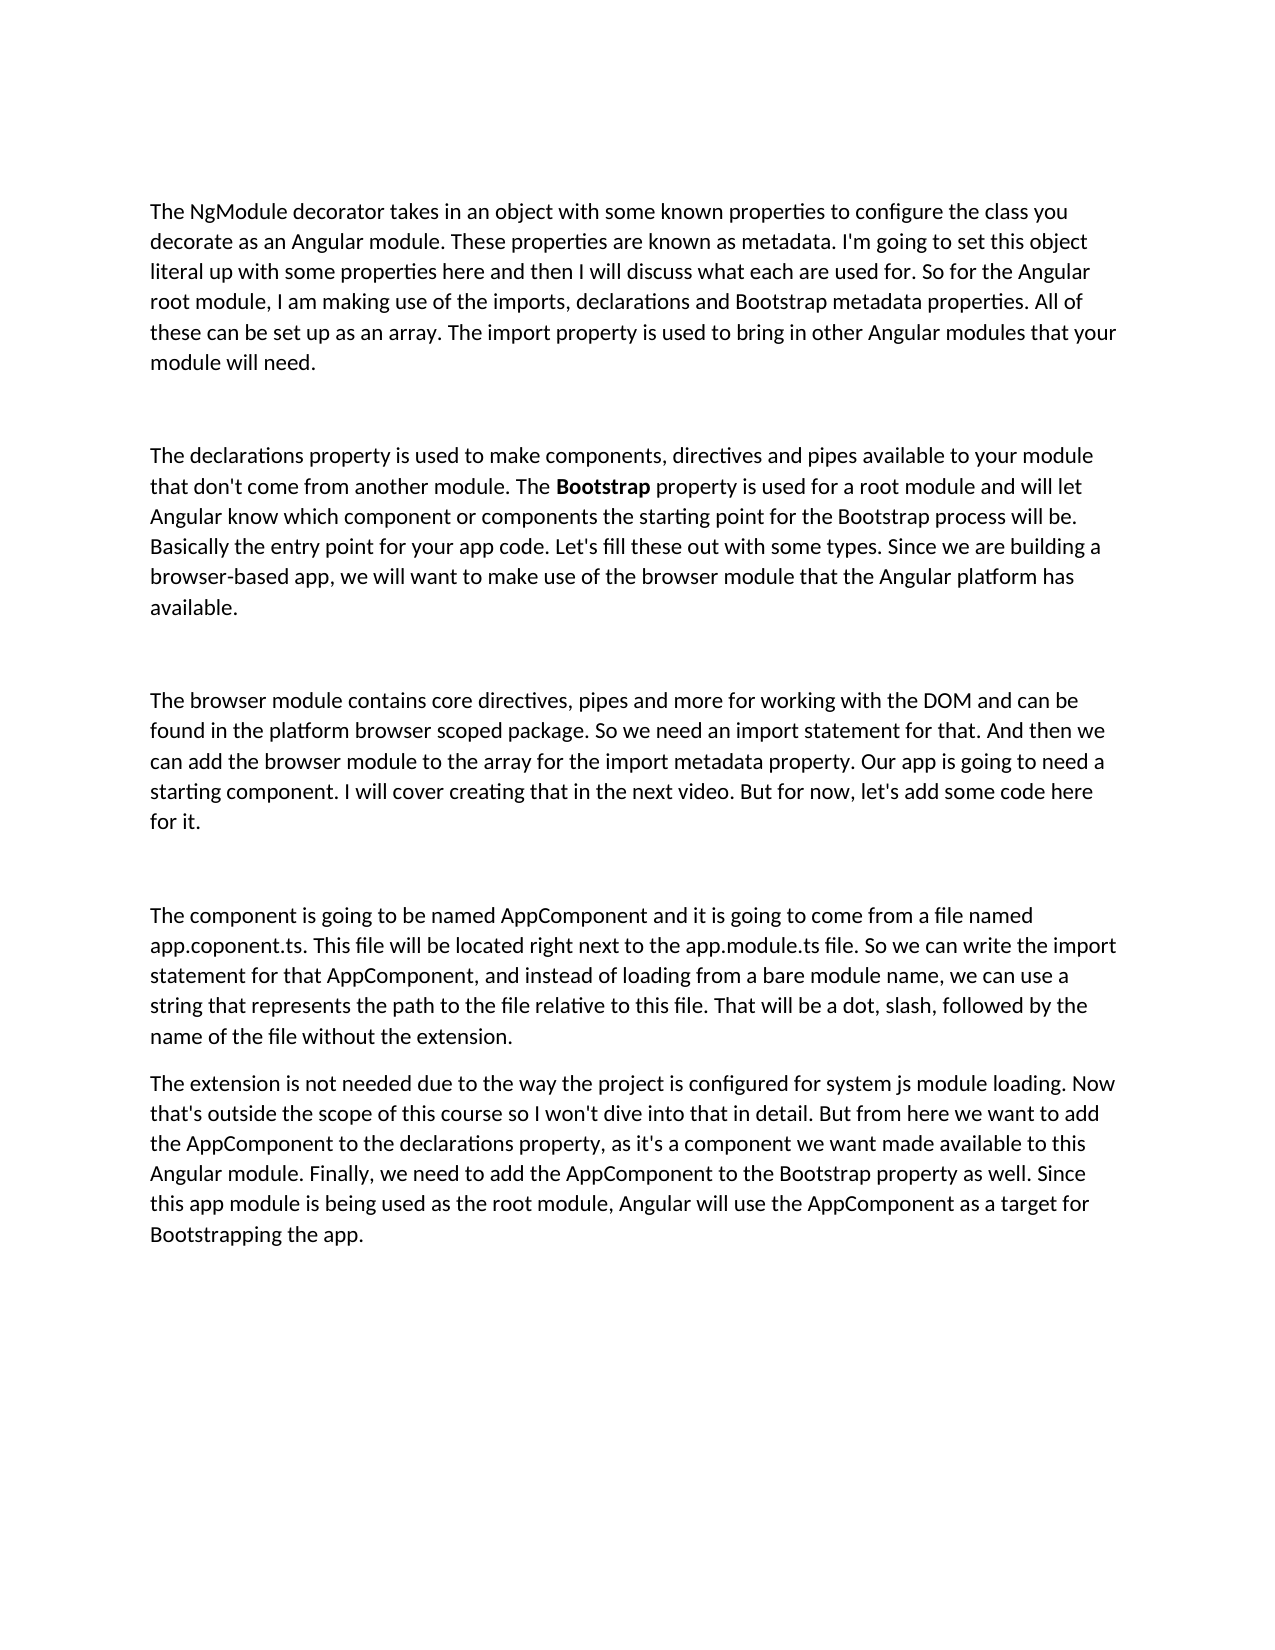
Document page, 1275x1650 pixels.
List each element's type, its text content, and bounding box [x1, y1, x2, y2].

text The declarations property is used to make components, directives and pipes available to your module that don't come from another module. The Bootstrap property is used for a root module and will let Angular know which component or components the starting point for the Bootstrap process will be. Basically the entry point for your app code. Let's fill these out with some types. Since we are building a browser-based app, we will want to make use of the browser module that the Angular platform has available. [150, 442, 1125, 621]
text The component is going to be named AppComponent and it is going to come from a file named app.coponent.ts. This file will be located right next to the app.module.ts file. So we can write the import statement for that AppComponent, and instead of loading from a bare module name, we can use a string that represents the path to the file relative to this file. That will be a dot, slash, followed by the name of the file without the extension. [150, 901, 1125, 1050]
text The NgModule decorator takes in an object with some known properties to configure the class you decorate as an Angular module. These properties are known as metadata. I'm going to set this object literal up with some properties here and then I will discuss what each are used for. So for the Angular root module, I am making use of the imports, declarations and Bootstrap metadata properties. All of these can be set up as an array. The import property is used to bring in other Angular modules that your module will need. [150, 197, 1125, 376]
text The browser module contains core directives, pipes and more for working with the DOM and can be found in the platform browser scoped package. So we need an import statement for that. And then we can add the browser module to the array for the import metadata property. Our app is going to need a starting component. I will cover creating that in the next video. But for now, let's add some code here for it. [150, 686, 1125, 835]
text The extension is not needed due to the way the project is configured for system js module loading. Now that's outside the scope of this course so I won't dive into that in detail. But from here we want to add the AppComponent to the declarations property, as it's a component we want made available to this Angular module. Finally, we need to add the AppComponent to the Bootstrap property as well. Since this app module is being used as the root module, Angular will use the AppComponent as a target for Bootstrapping the app. [150, 1069, 1125, 1248]
